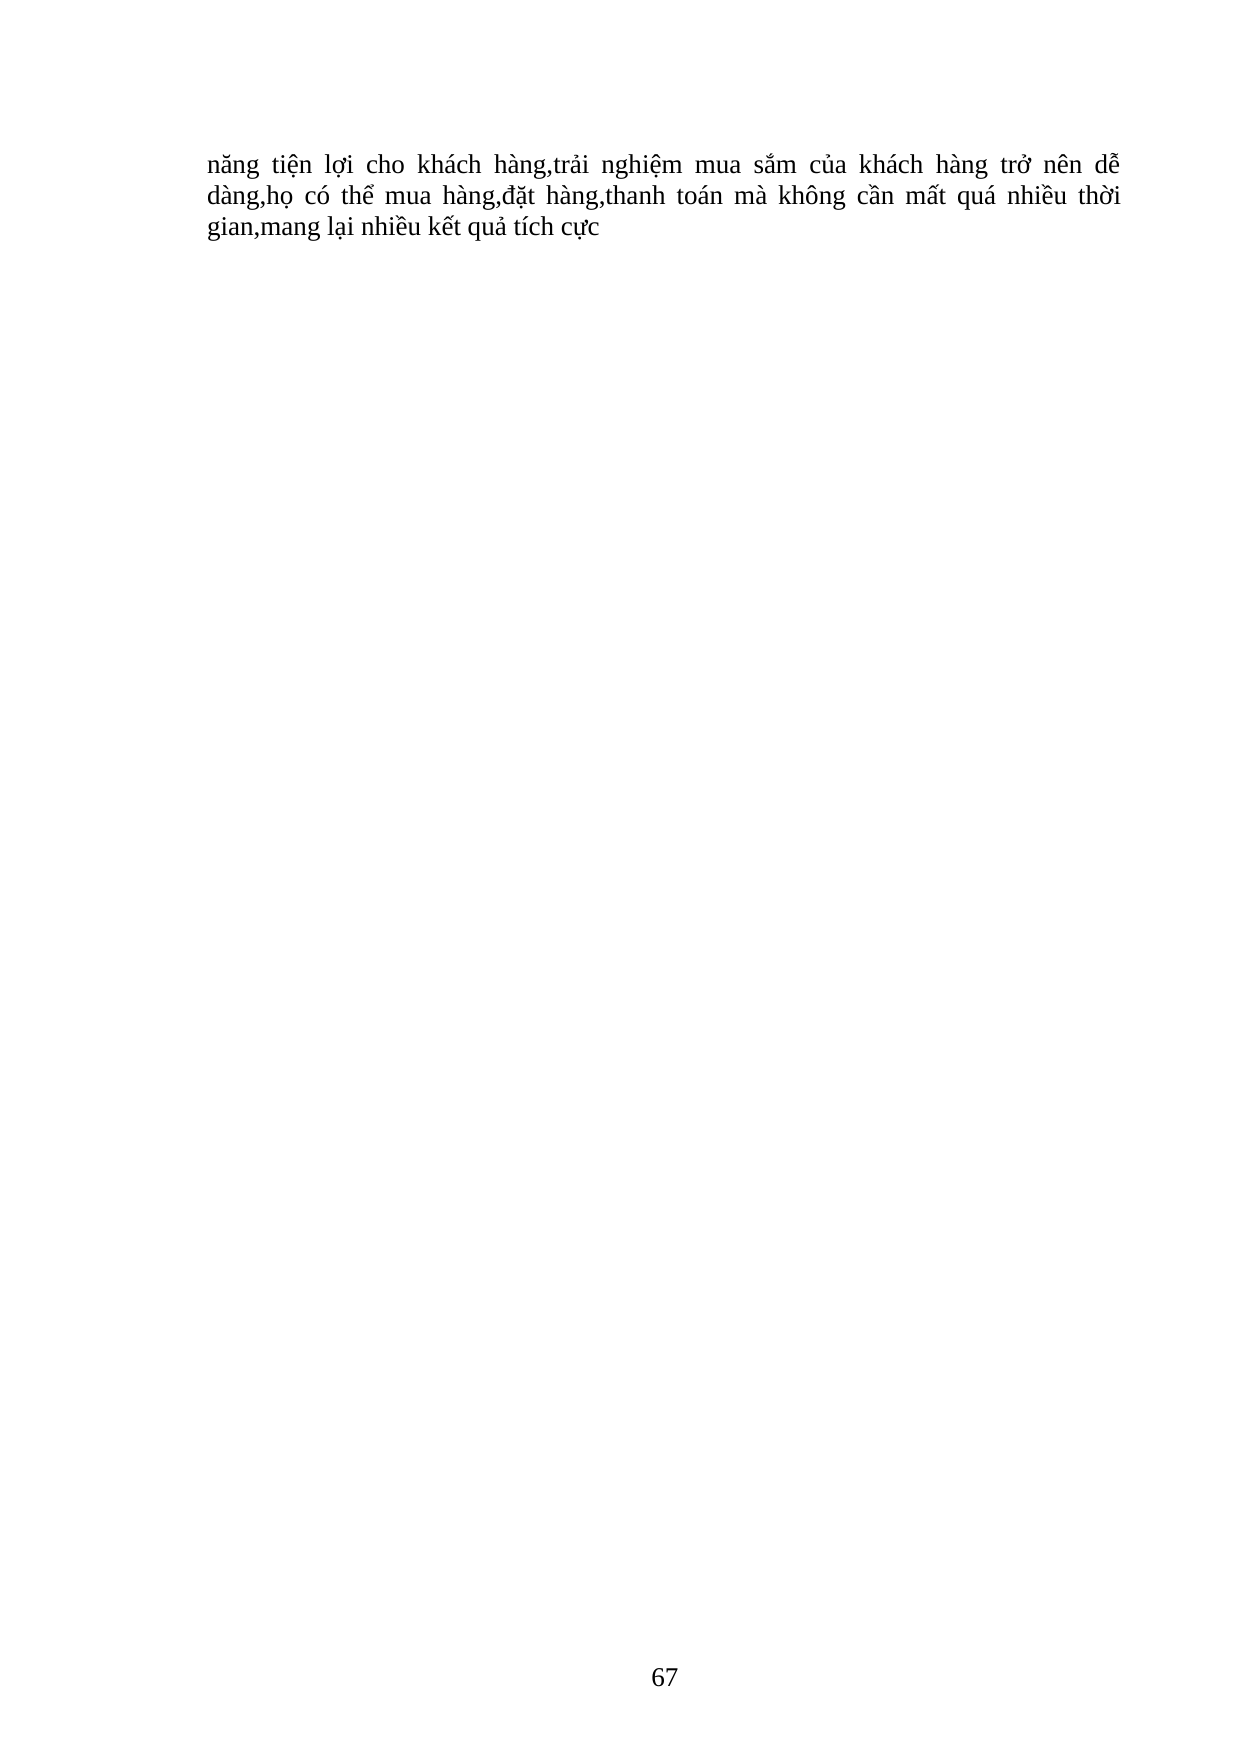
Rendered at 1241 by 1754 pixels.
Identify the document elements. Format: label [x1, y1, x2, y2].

text [207, 148, 1122, 241]
